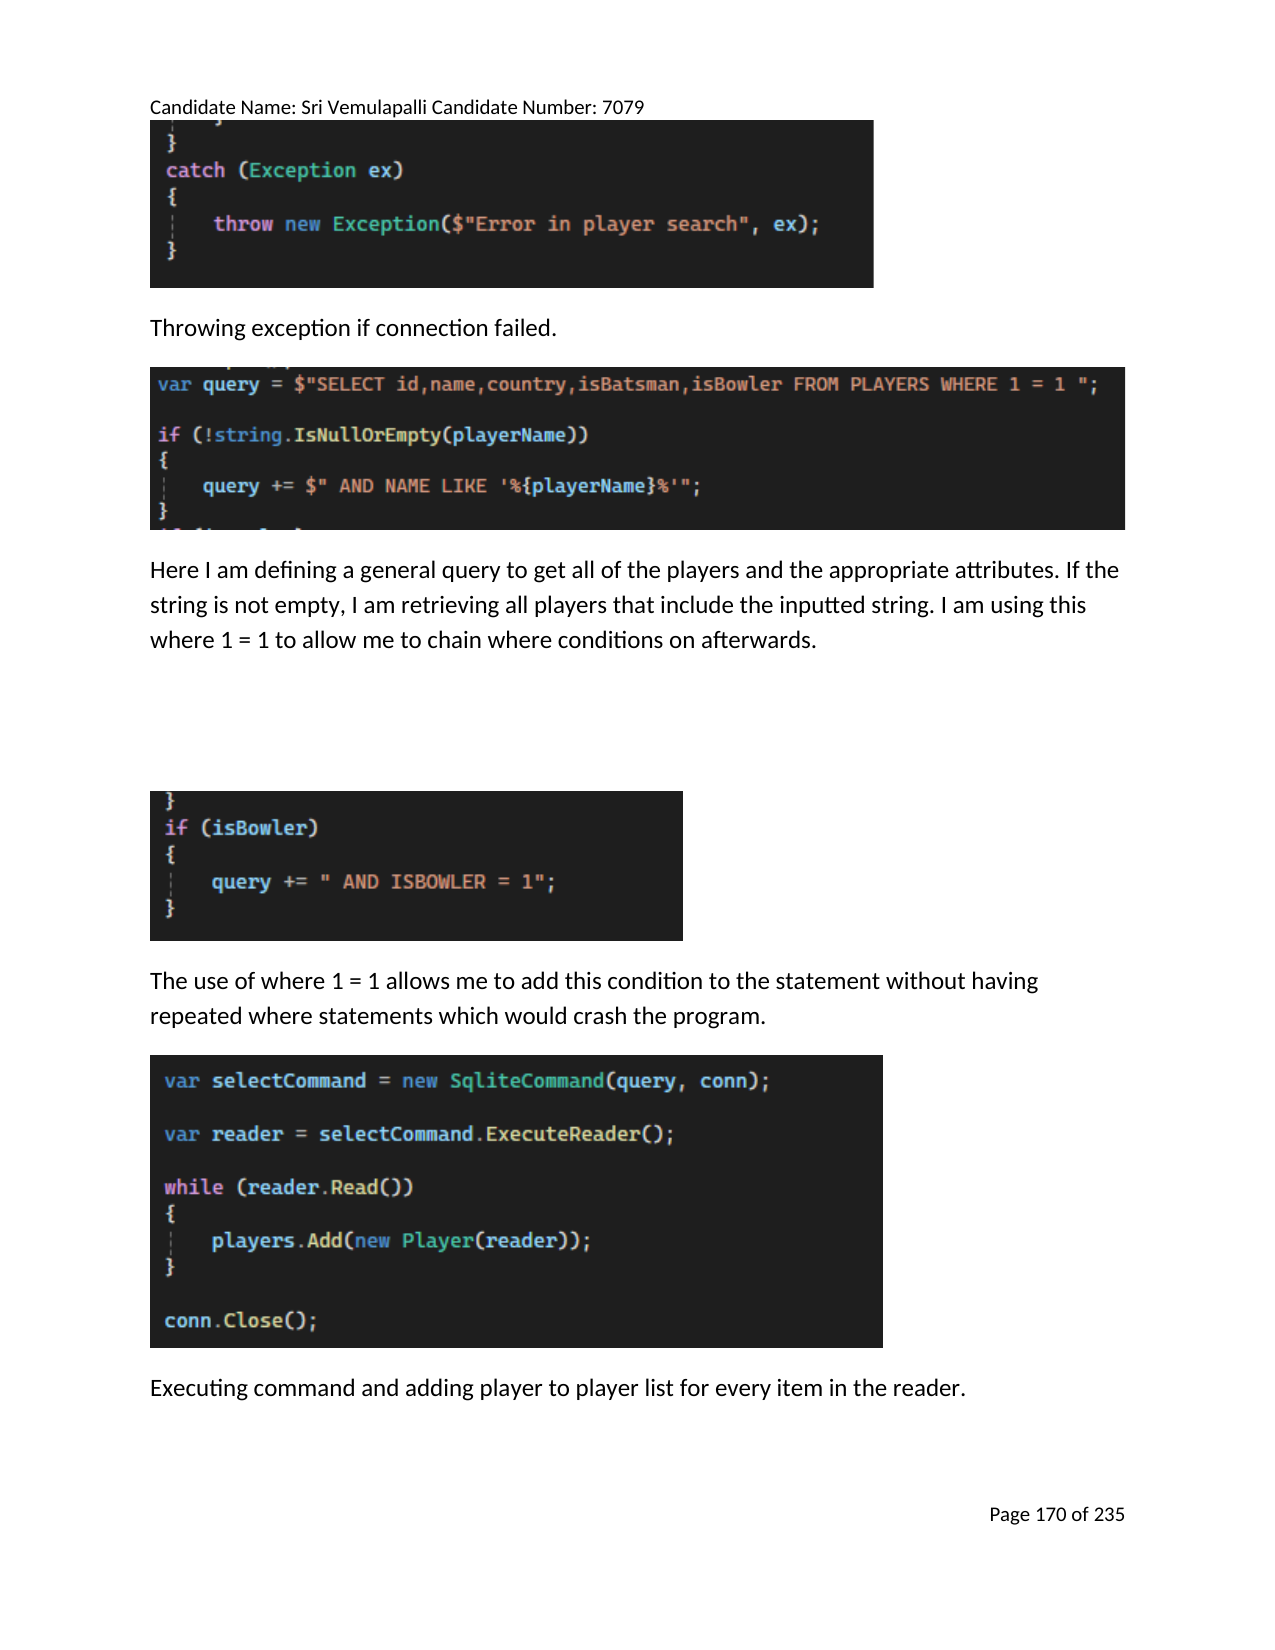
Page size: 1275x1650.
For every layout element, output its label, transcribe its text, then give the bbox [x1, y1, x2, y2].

picture [150, 791, 683, 941]
picture [150, 367, 1125, 530]
picture [150, 1055, 883, 1348]
text Executing command and adding player to player list for every item in the reader. [150, 1372, 1125, 1403]
picture [150, 120, 874, 288]
text Here I am defining a general query to get all of the players and the appropriate attributes. If the string is not empty, I am retrieving all players that include the inputted string. I am using this where 1 = 1 to allow me to chain where conditions on afterwards. [150, 554, 1125, 655]
text Throwing exception if connection failed. [150, 312, 1125, 342]
text The use of where 1 = 1 allows me to add this condition to the statement without having repeated where statements which would crash the program. [150, 965, 1125, 1030]
